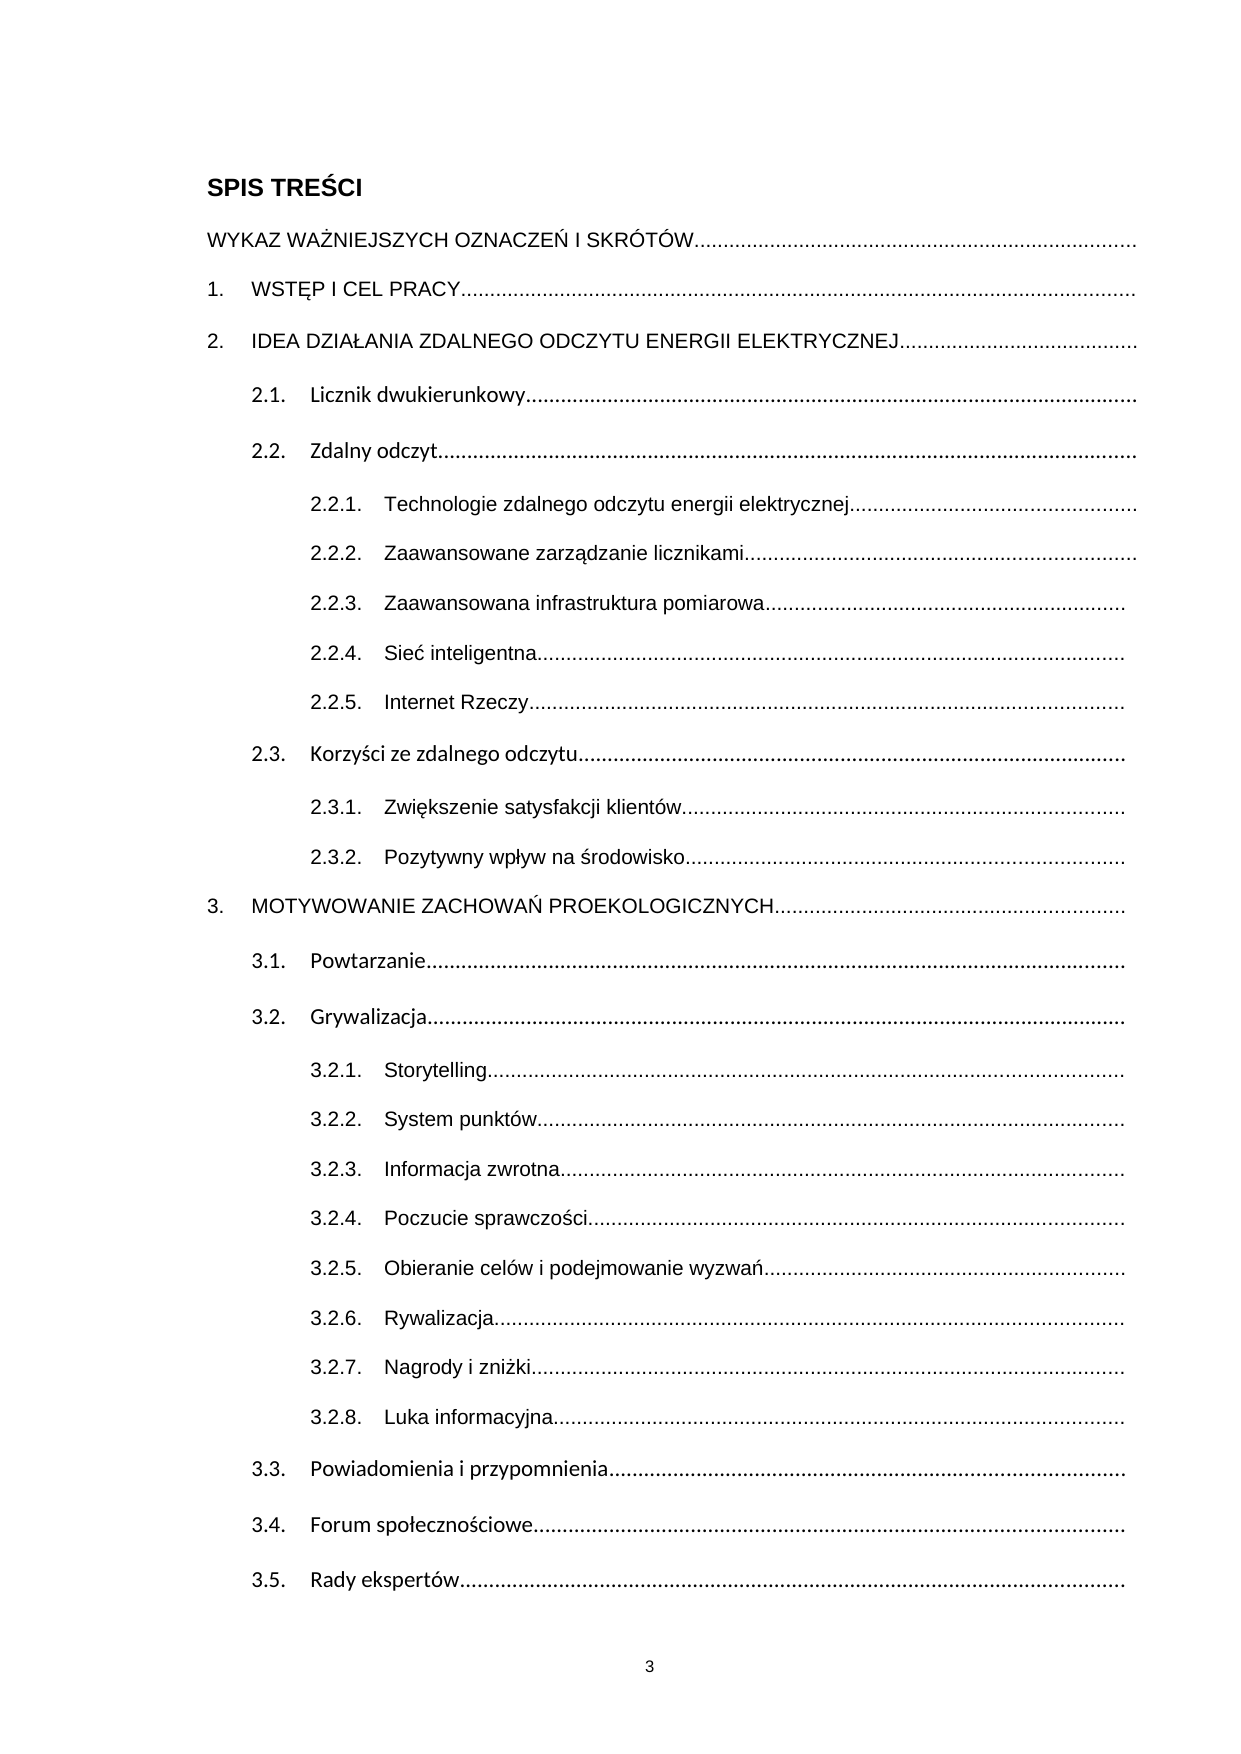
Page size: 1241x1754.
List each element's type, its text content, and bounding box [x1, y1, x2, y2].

subtitle SPIS TREŚCI [207, 173, 1092, 201]
text 2.2.2. Zaawansowane zarządzanie licznikami 9 [248, 541, 1092, 565]
text WYKAZ WAŻNIEJSZYCH OZNACZEŃ I SKRÓTÓW 5 [207, 228, 1092, 252]
text 2.2.1. Technologie zdalnego odczytu energii elektrycznej 8 [248, 492, 1092, 516]
text 1. WSTĘP I CEL PRACY 6 [207, 277, 1092, 301]
text 3.3. Powiadomienia i przypomnienia 24 [251, 1454, 1092, 1482]
text 2.1. Licznik dwukierunkowy 7 [251, 380, 1092, 408]
text 3.4. Forum społecznościowe 24 [251, 1510, 1092, 1538]
text 2.2.3. Zaawansowana infrastruktura pomiarowa 10 [248, 591, 1092, 615]
text 3. MOTYWOWANIE ZACHOWAŃ PROEKOLOGICZNYCH 18 [207, 894, 1092, 918]
text 3.2.4. Poczucie sprawczości 21 [248, 1206, 1092, 1230]
text 3.2.7. Nagrody i zniżki 22 [248, 1355, 1092, 1379]
text 2.2. Zdalny odczyt 8 [251, 436, 1092, 464]
text 3.2.2. System punktów 20 [248, 1107, 1092, 1131]
text 2. IDEA DZIAŁANIA ZDALNEGO ODCZYTU ENERGII ELEKTRYCZNEJ 7 [207, 328, 1092, 352]
text 3.2.6. Rywalizacja 22 [248, 1305, 1092, 1329]
text 3.5. Rady ekspertów 25 [251, 1566, 1092, 1594]
text 2.3.1. Zwiększenie satysfakcji klientów 13 [248, 795, 1092, 819]
text 3.2.5. Obieranie celów i podejmowanie wyzwań 22 [248, 1256, 1092, 1280]
text 3.2. Grywalizacja 19 [251, 1002, 1092, 1030]
text 2.2.4. Sieć inteligentna 11 [248, 640, 1092, 664]
text 2.3. Korzyści ze zdalnego odczytu 13 [251, 739, 1092, 767]
text 3.1. Powtarzanie 18 [251, 946, 1092, 974]
text 3.2.1. Storytelling 19 [248, 1057, 1092, 1081]
text 3.2.3. Informacja zwrotna 21 [248, 1157, 1092, 1181]
text 2.2.5. Internet Rzeczy 12 [248, 690, 1092, 714]
text 2.3.2. Pozytywny wpływ na środowisko 15 [248, 845, 1092, 869]
text 3.2.8. Luka informacyjna 23 [248, 1404, 1092, 1428]
